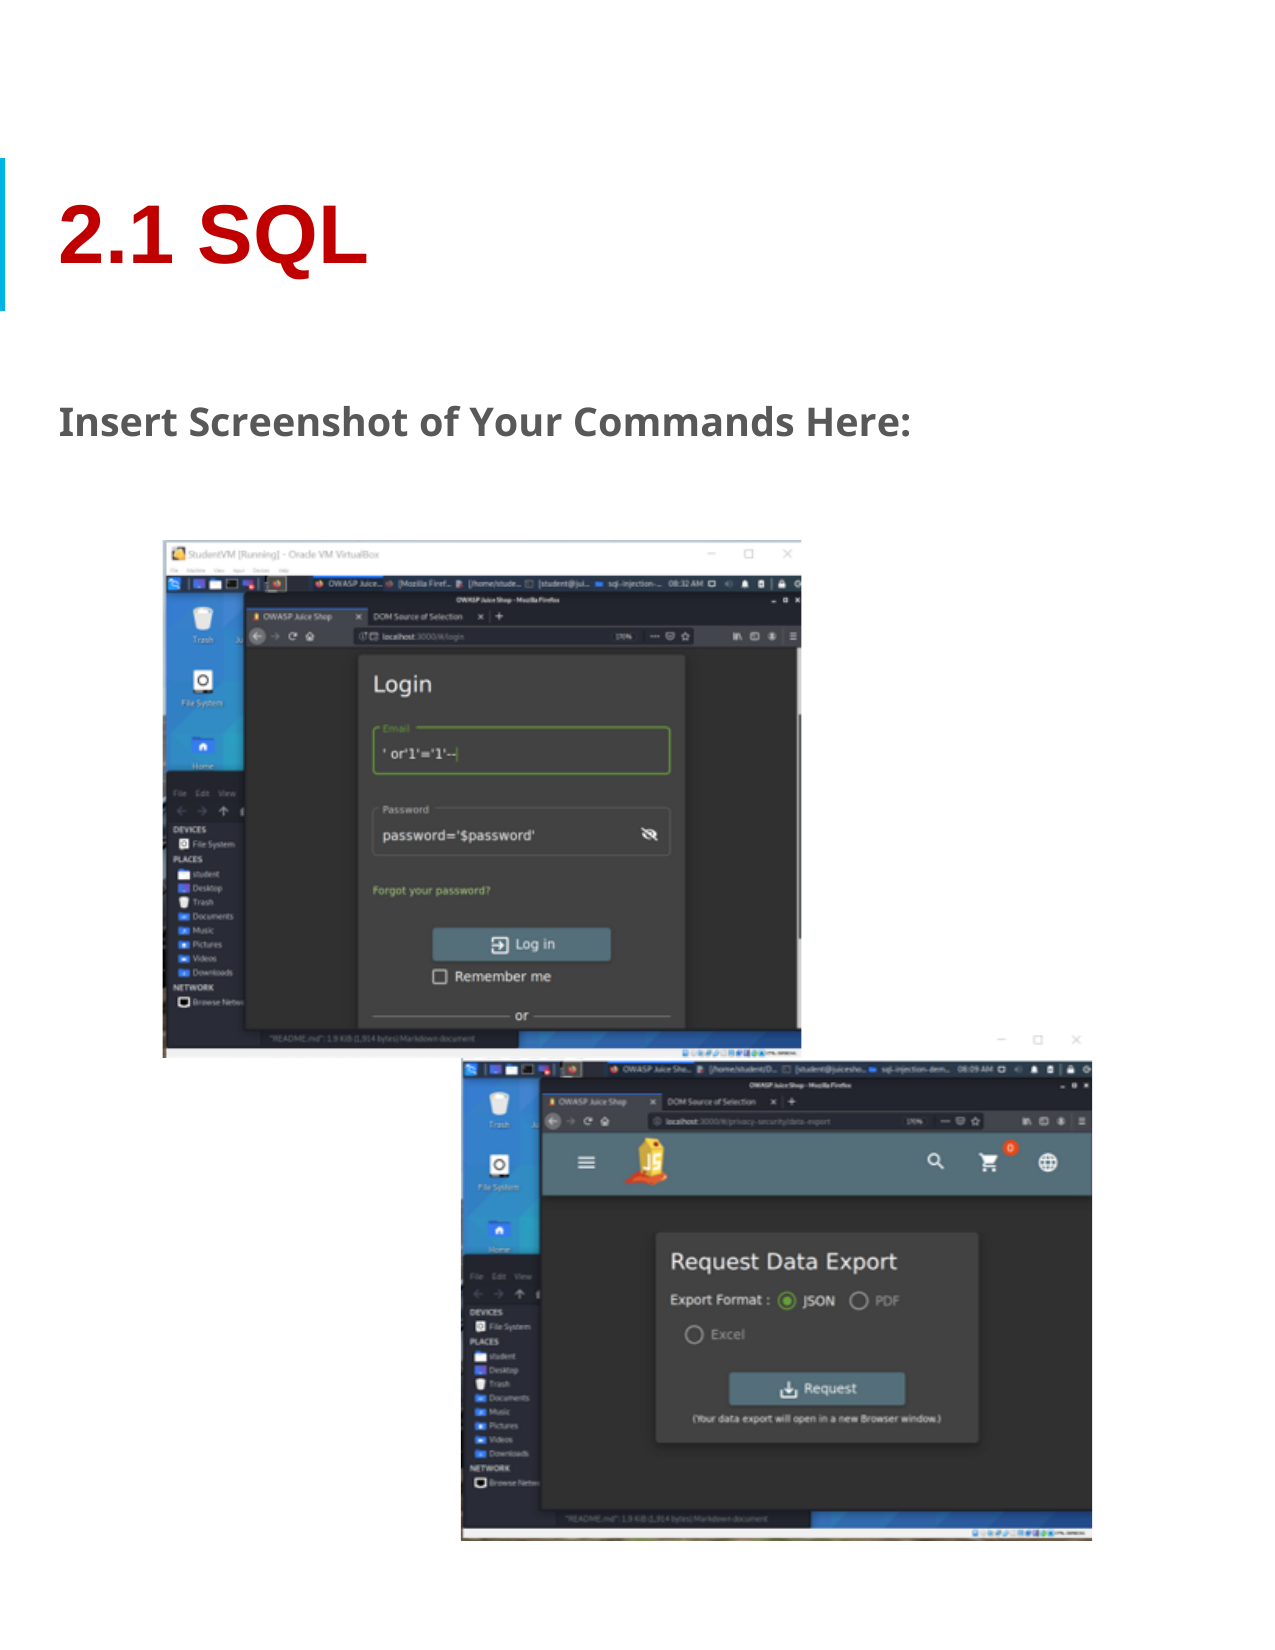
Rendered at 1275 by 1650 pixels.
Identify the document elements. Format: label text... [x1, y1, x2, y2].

subtitle Insert Screenshot of Your Commands Here: [58, 394, 1256, 448]
picture [162, 540, 1093, 1541]
